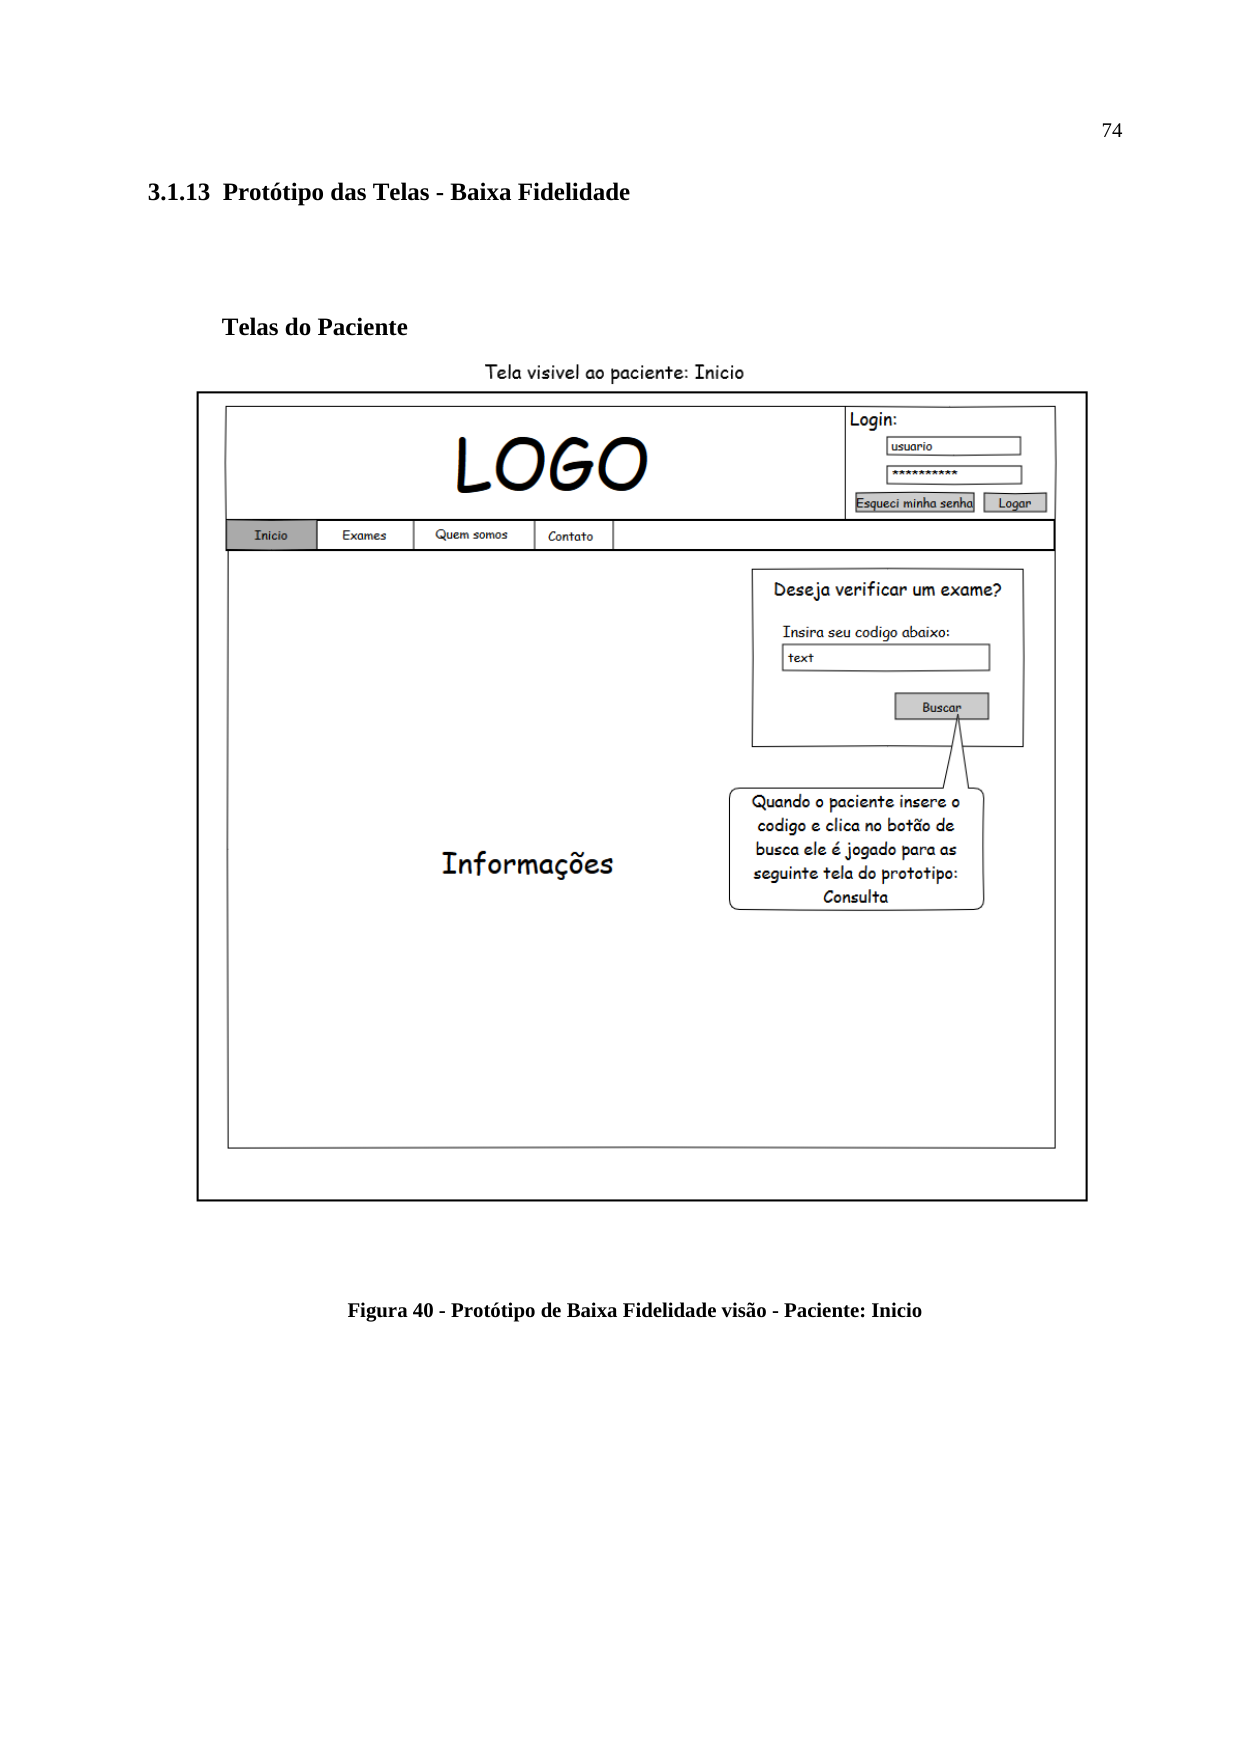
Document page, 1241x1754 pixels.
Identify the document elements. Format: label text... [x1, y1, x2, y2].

picture [147, 354, 1128, 1271]
subtitle Protótipo das Telas - Baixa Fidelidade [148, 177, 1122, 206]
text Telas do Paciente [222, 312, 1122, 340]
